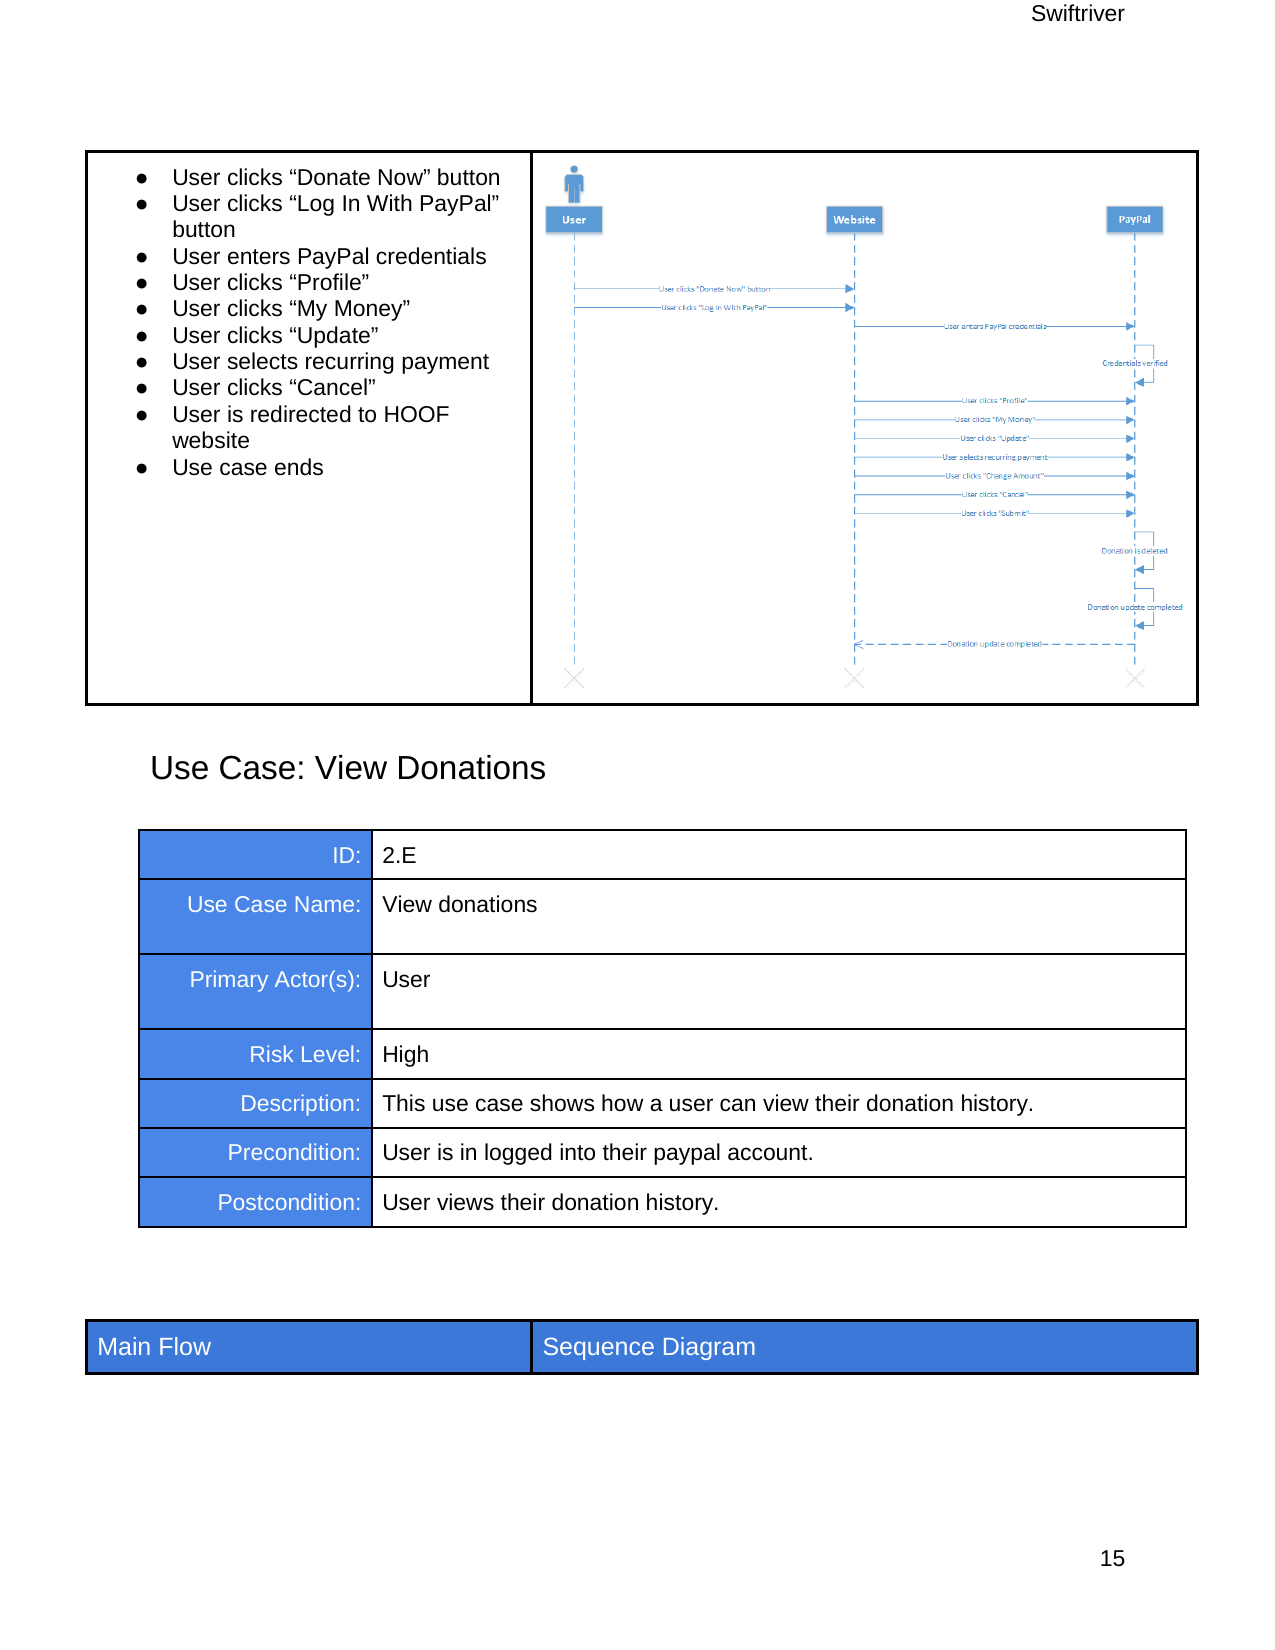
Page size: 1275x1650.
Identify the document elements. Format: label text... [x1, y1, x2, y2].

table_header Main Flow [88, 1322, 530, 1372]
table_cell High [373, 1030, 1185, 1078]
table_cell View donations [373, 880, 1185, 953]
table_cell User views their donation history. [373, 1178, 1185, 1226]
subtitle Use Case: View Donations [150, 748, 1125, 786]
picture [542, 163, 1187, 693]
table_cell This use case shows how a user can view their donation history. [373, 1080, 1185, 1127]
table_cell Use Case Name: [140, 880, 371, 953]
table_cell Postcondition: [140, 1178, 371, 1226]
table_cell Primary Actor(s): [140, 955, 371, 1028]
table_cell Precondition: [140, 1129, 371, 1176]
table_cell User clicks “Donate Now” button User clicks “Log In With PayPal” button User enters PayPal credentials User clicks “Profile” User clicks “My Money” User clicks “Update” User selects recurring payment User clicks “Cancel” User is redirected to HOOF website Use case ends [88, 153, 530, 703]
table_header ID: [140, 831, 371, 878]
table_cell Risk Level: [140, 1030, 371, 1078]
table_cell Description: [140, 1080, 371, 1127]
table_cell User [373, 955, 1185, 1028]
table_header 2.E [373, 831, 1185, 878]
table_cell User is in logged into their paypal account. [373, 1129, 1185, 1176]
table_cell [533, 153, 1196, 703]
table_header Sequence Diagram [533, 1322, 1196, 1372]
